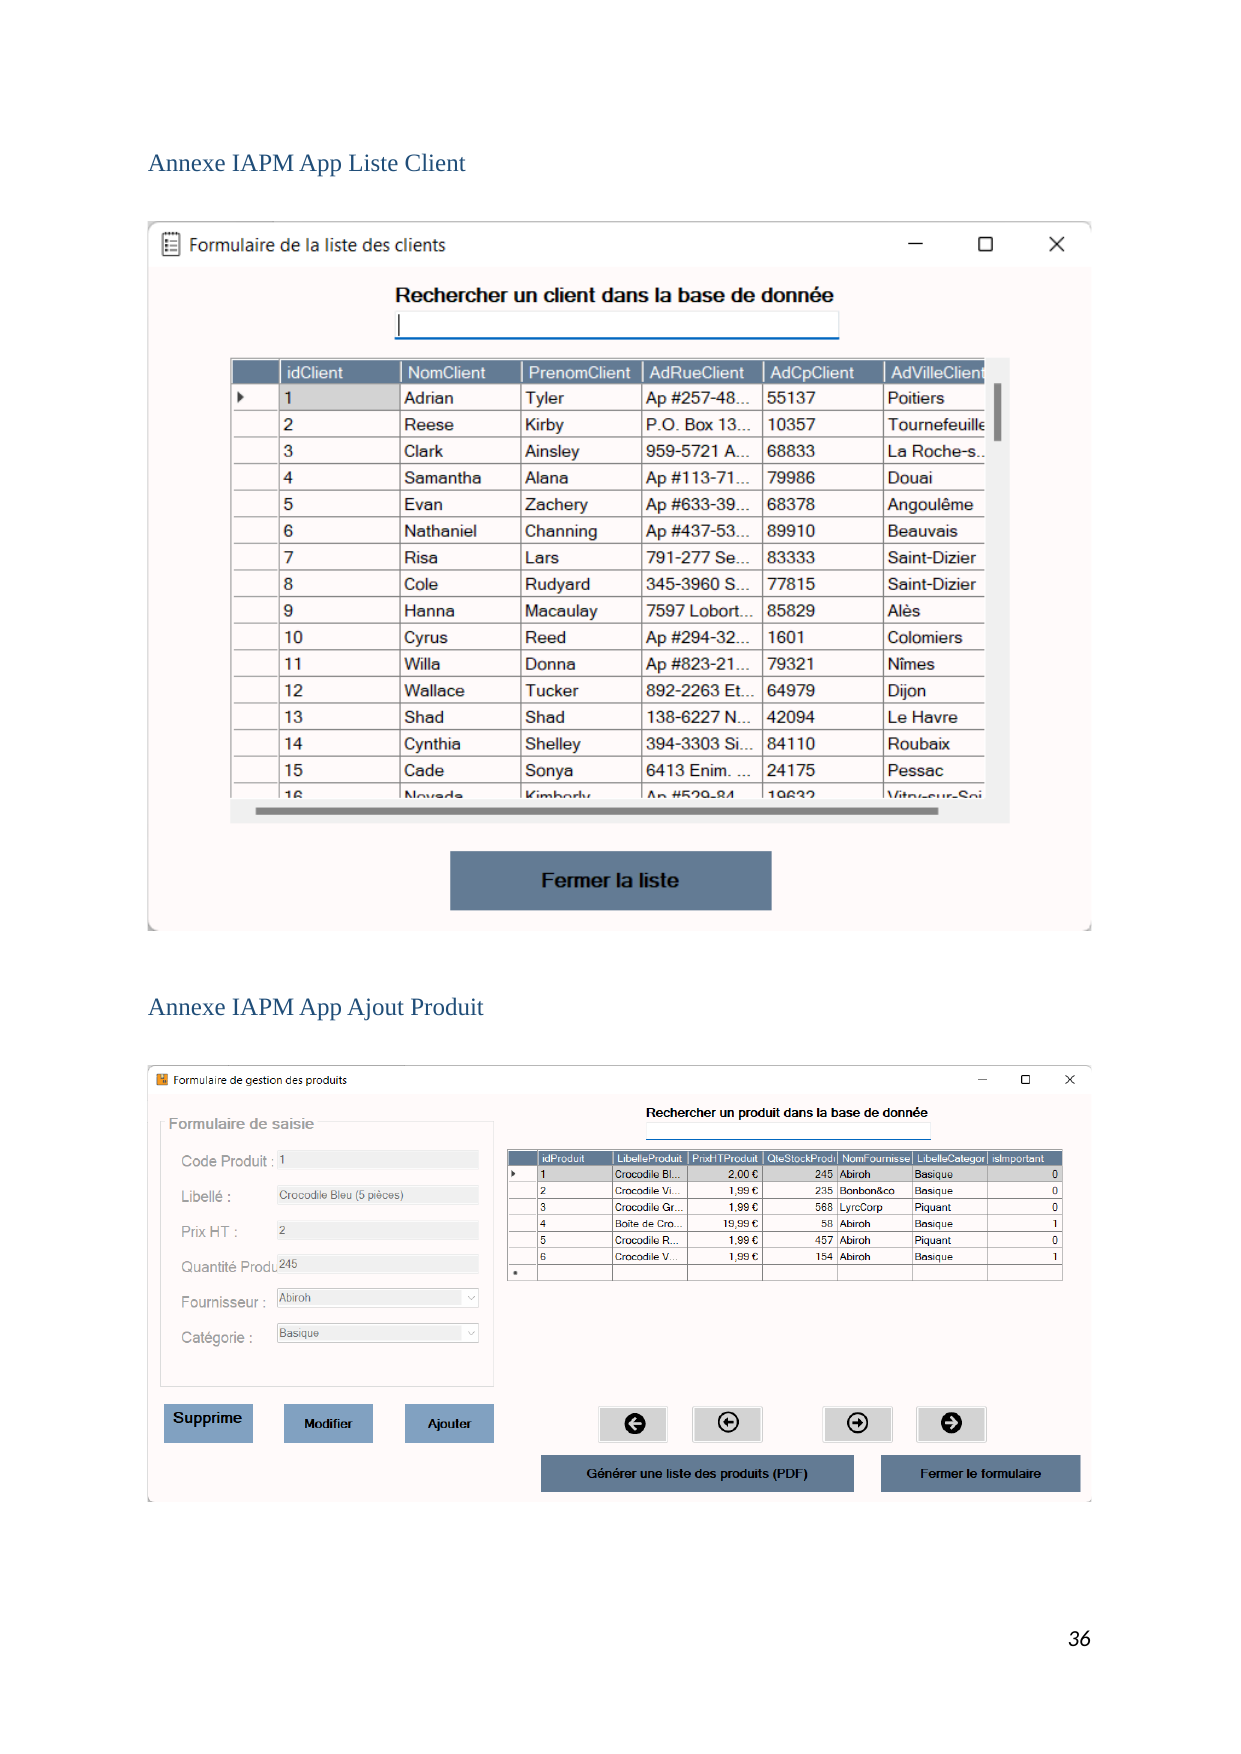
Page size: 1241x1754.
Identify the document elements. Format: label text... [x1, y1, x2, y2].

picture [147, 221, 1092, 931]
subtitle Annexe IAPM App Ajout Produit [148, 992, 1093, 1021]
picture [147, 1065, 1092, 1502]
subtitle Annexe IAPM App Liste Client [148, 148, 1093, 176]
